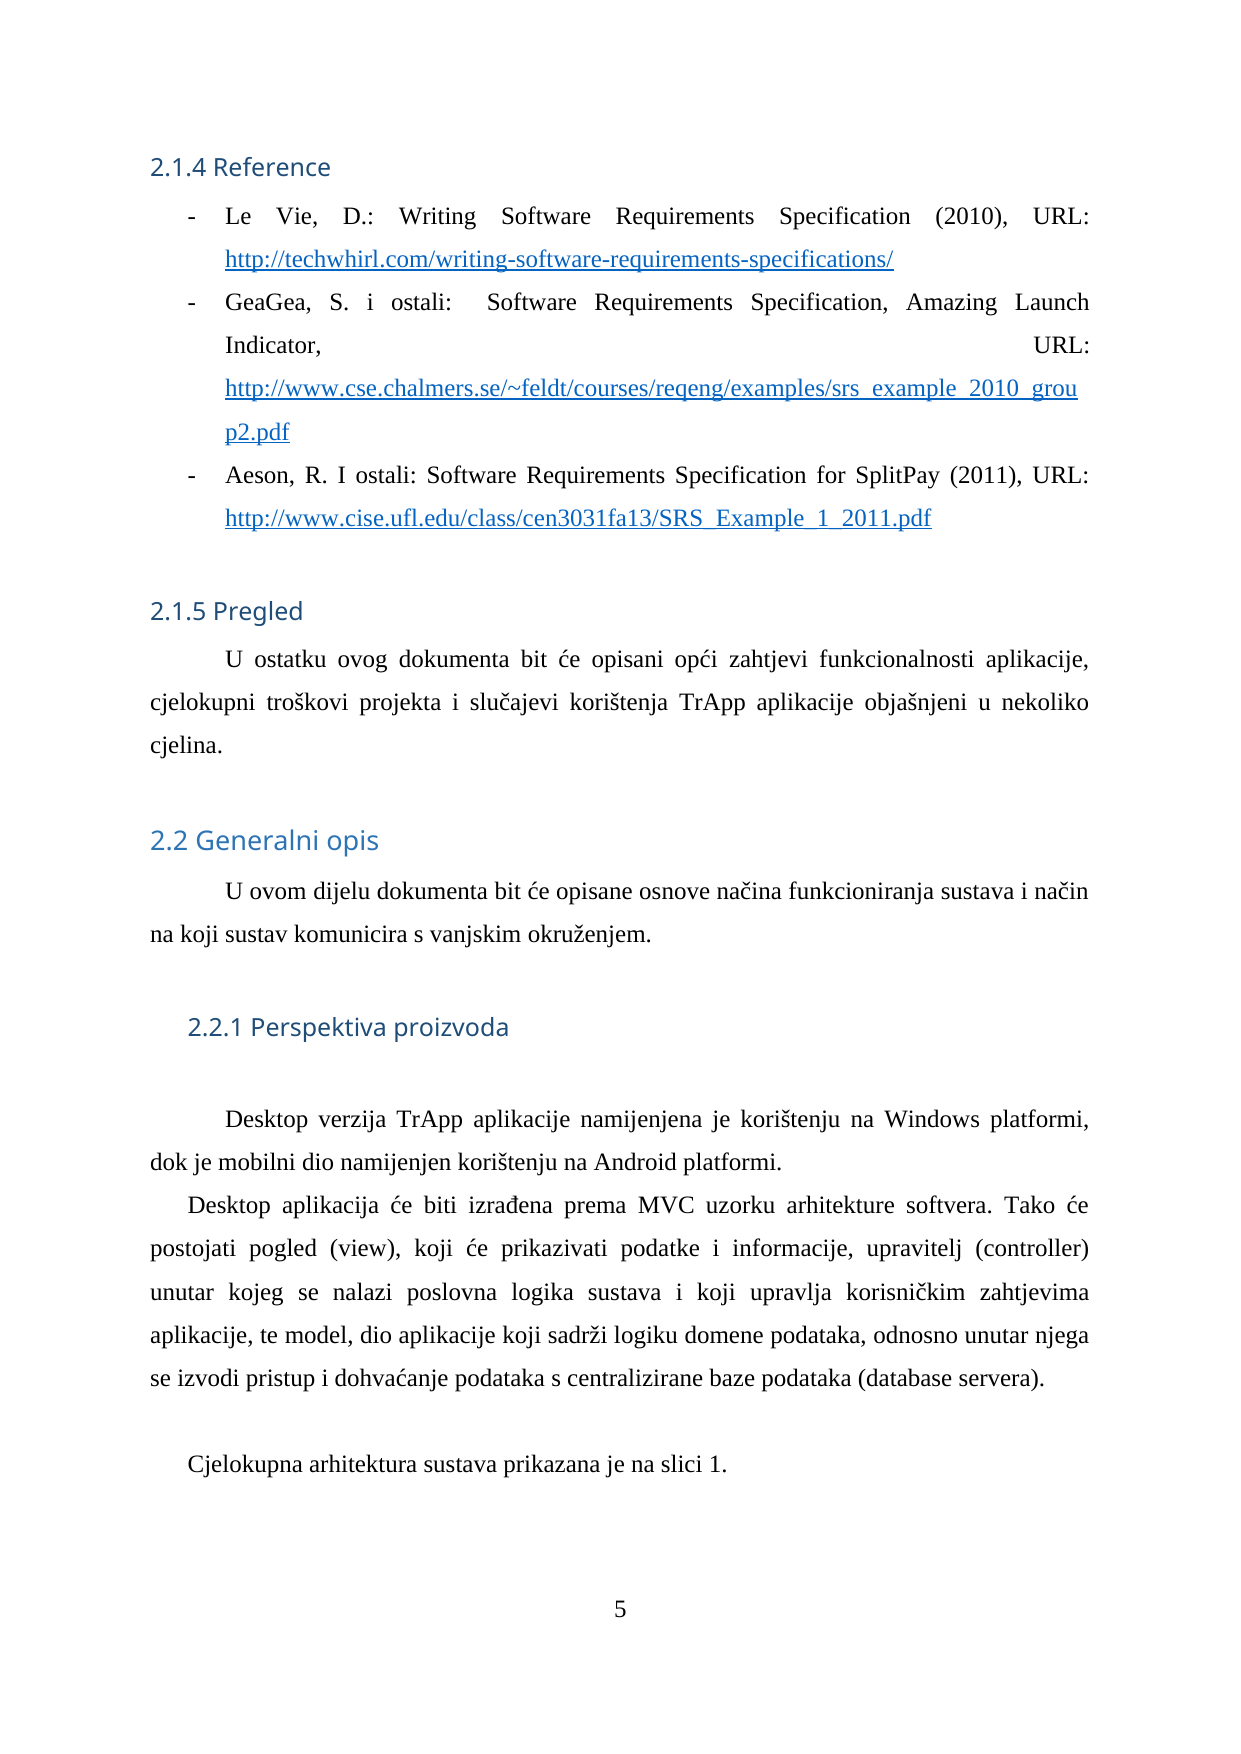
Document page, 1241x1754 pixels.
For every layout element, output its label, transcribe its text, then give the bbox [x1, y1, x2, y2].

text U ostatku ovog dokumenta bit će opisani opći zahtjevi funkcionalnosti aplikacije, cjelokupni troškovi projekta i slučajevi korištenja TrApp aplikacije objašnjeni u nekoliko cjelina. [150, 644, 1090, 759]
text Desktop verzija TrApp aplikacije namijenjena je korištenju na Windows platformi, dok je mobilni dio namijenjen korištenju na Android platformi. [150, 1104, 1090, 1176]
text Desktop aplikacija će biti izrađena prema MVC uzorku arhitekture softvera. Tako će postojati pogled (view), koji će prikazivati podatke i informacije, upravitelj (controller) unutar kojeg se nalazi poslovna logika sustava i koji upravlja korisničkim zahtjevima aplikacije, te model, dio aplikacije koji sadrži logiku domene podataka, odnosno unutar njega se izvodi pristup i dohvaćanje podataka s centralizirane baze podataka (database servera). [150, 1190, 1090, 1392]
list GeaGea, S. i ostali: Software Requirements Specification, Amazing Launch Indicator, URL: http://www.cse.chalmers.se/~feldt/courses/reqeng/examples/srs_example_2010_group2.pdf [187, 287, 1090, 445]
subtitle 2.2 Generalni opis [150, 821, 1090, 858]
subtitle 2.1.4 Reference [150, 150, 1090, 184]
text U ovom dijelu dokumenta bit će opisane osnove načina funkcioniranja sustava i način na koji sustav komunicira s vanjskim okruženjem. [150, 876, 1090, 948]
text Cjelokupna arhitektura sustava prikazana je na slici 1. [150, 1449, 1090, 1478]
list Aeson, R. I ostali: Software Requirements Specification for SplitPay (2011), URL: http://www.cise.ufl.edu/class/cen3031fa13/SRS_Example_1_2011.pdf [187, 460, 1090, 532]
subtitle 2.1.5 Pregled [150, 593, 1090, 627]
subtitle 2.2.1 Perspektiva proizvoda [187, 1010, 1090, 1044]
list Le Vie, D.: Writing Software Requirements Specification (2010), URL: http://techwhirl.com/writing-software-requirements-specifications/ [187, 201, 1090, 273]
